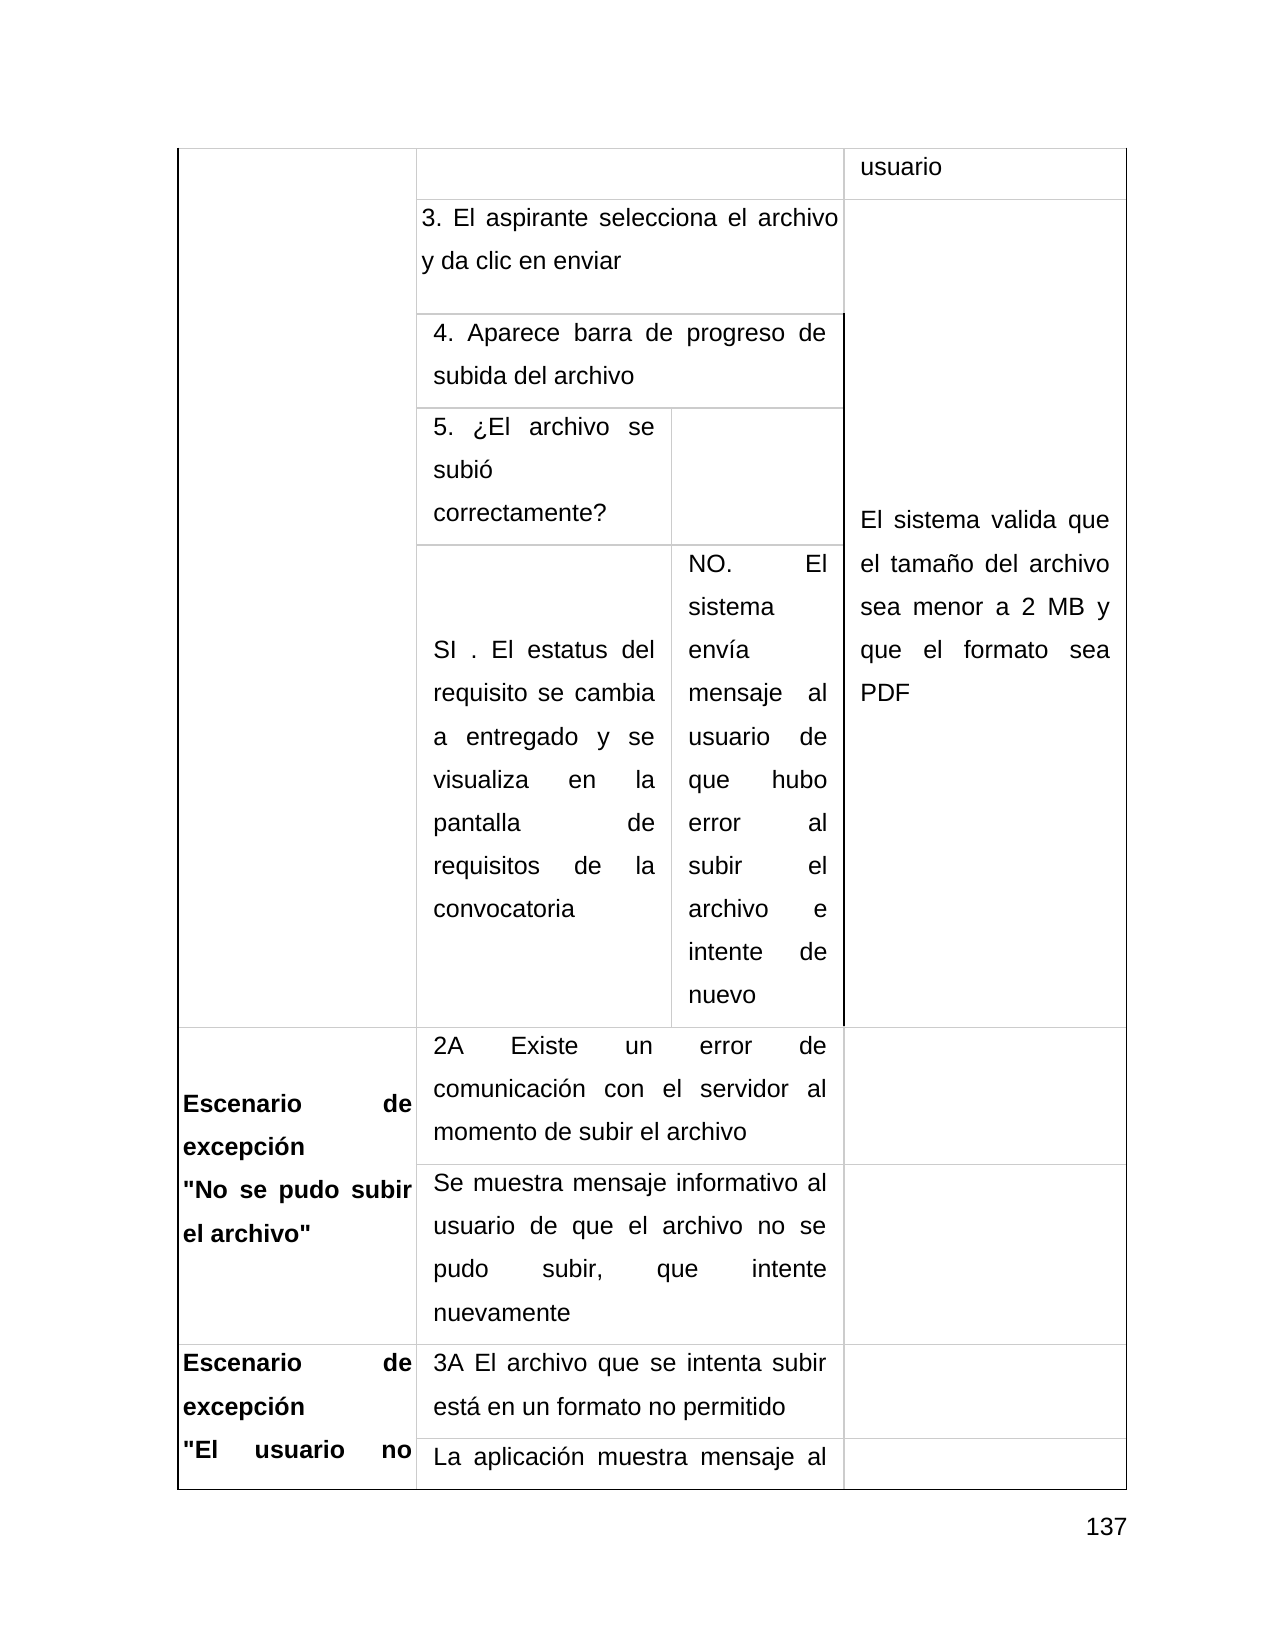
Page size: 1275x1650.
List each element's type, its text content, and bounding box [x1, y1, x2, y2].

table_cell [417, 1439, 843, 1488]
table_cell Se muestra mensaje informativo al usuario de que el archivo no se pudo subir, que intente nuevamente [417, 1165, 843, 1344]
table_cell NO. El sistema envía mensaje al usuario de que hubo error al subir el archivo e intente de nuevo [672, 546, 843, 1026]
table_cell SI . El estatus del requisito se cambia a entregado y se visualiza en la pantalla de requisitos de la convocatoria [417, 546, 671, 1026]
table_cell 3. El aspirante selecciona el archivo y da clic en enviar [417, 200, 843, 313]
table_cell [417, 149, 843, 198]
table_cell El sistema valida que el tamaño del archivo sea menor a 2 MB y que el formato sea PDF [845, 200, 1126, 1026]
table_cell [672, 409, 843, 544]
table_cell [845, 1165, 1126, 1344]
table_cell 3A El archivo que se intenta subir está en un formato no permitido [417, 1345, 843, 1438]
table_cell Escenario de excepción "El usuario no recuerda su contraseña" [179, 1345, 416, 1488]
table_cell 5. ¿El archivo se subió correctamente? [417, 409, 671, 544]
table_cell 4. Aparece barra de progreso de subida del archivo [417, 315, 843, 407]
table_cell [845, 1028, 1126, 1163]
table_cell [845, 1345, 1126, 1438]
table_cell Escenario de excepción "No se pudo subir el archivo" [179, 1028, 416, 1344]
table_cell [845, 1439, 1126, 1488]
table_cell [845, 149, 1126, 198]
table_cell 2A Existe un error de comunicación con el servidor al momento de subir el archivo [417, 1028, 843, 1163]
